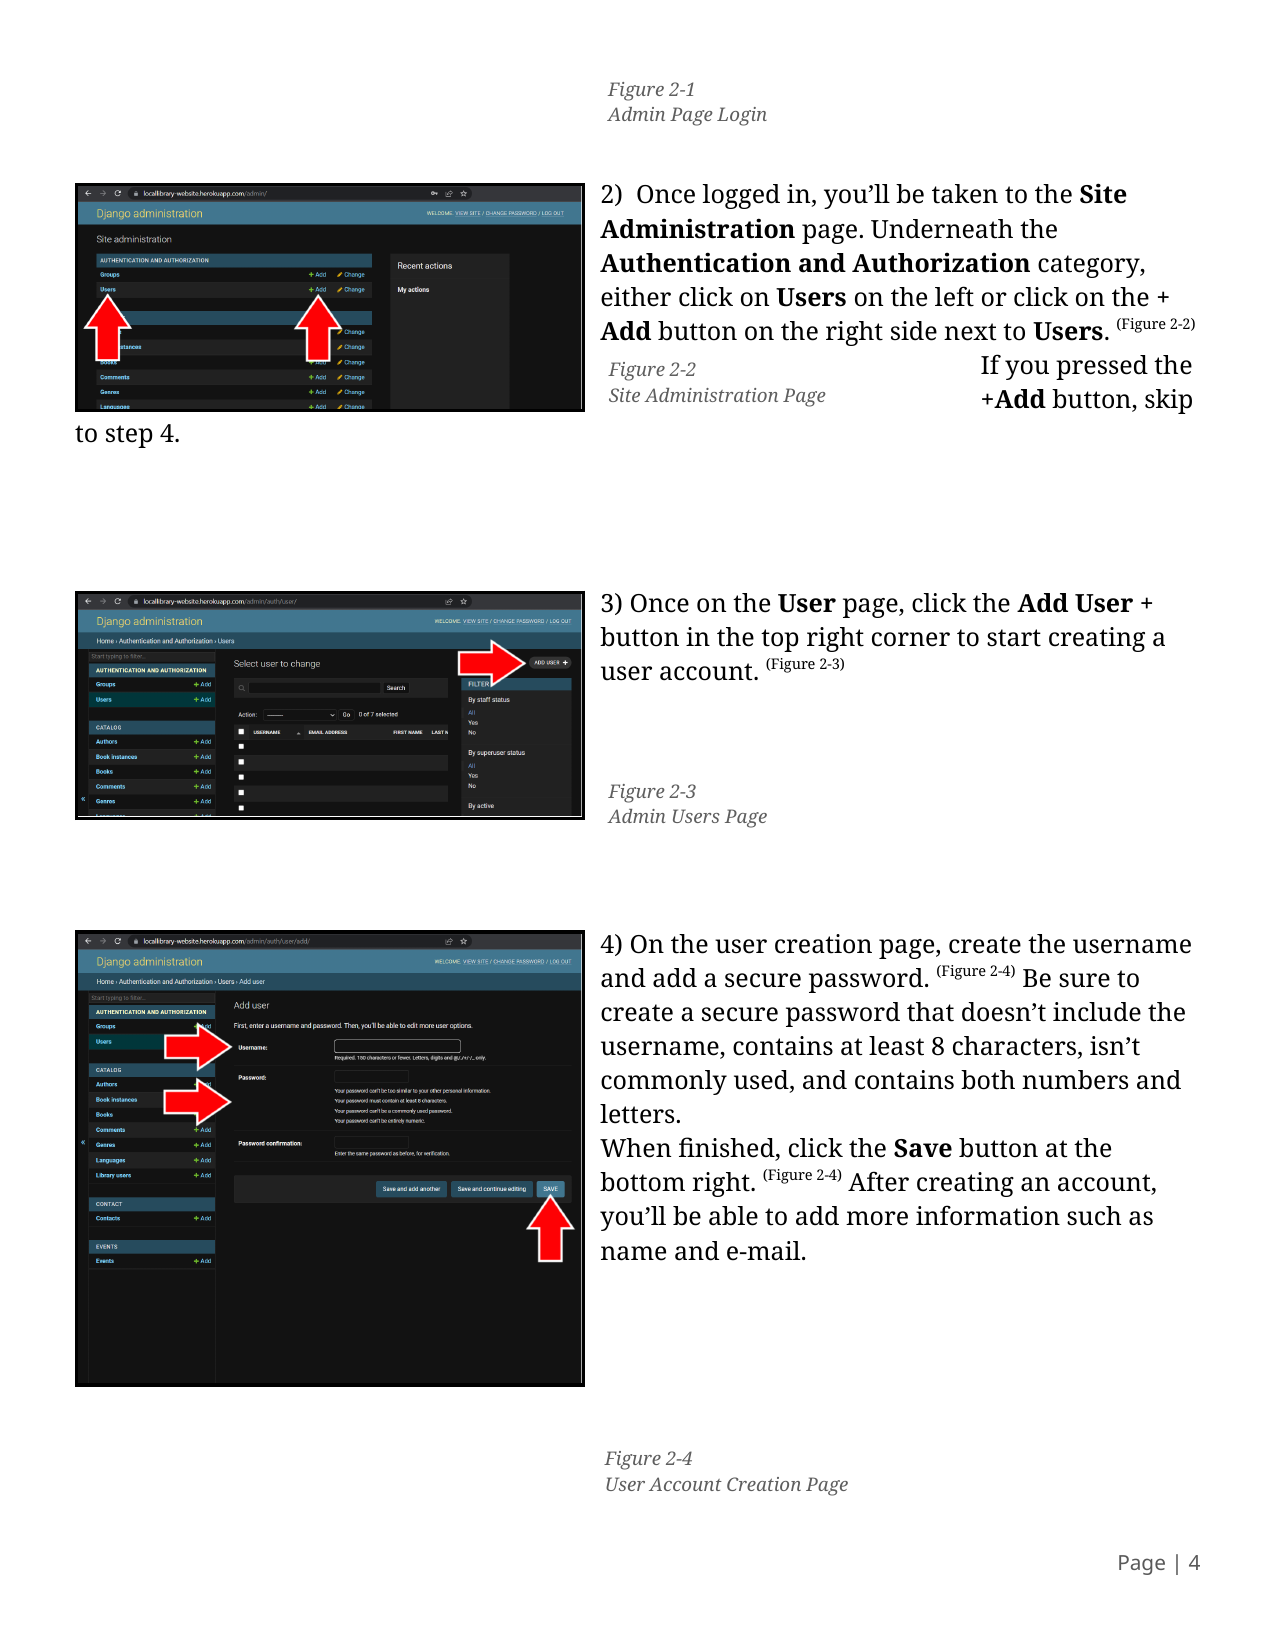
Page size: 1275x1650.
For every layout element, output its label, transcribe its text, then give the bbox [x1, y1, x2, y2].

picture [78, 594, 582, 816]
text 4) On the user creation page, create the username and add a secure password. (Figure 2-4) Be sure to create a secure password that doesn’t include the username, contains at least 8 characters, isn’t commonly used, and contains both numbers and letters. [75, 927, 1200, 1131]
picture [78, 186, 582, 408]
text When finished, click the Save button at the bottom right. (Figure 2-4) After creating an account, you’ll be able to add more information such as name and e-mail. [585, 1131, 1200, 1267]
text 3) Once on the User page, click the Add User + button in the top right corner to start creating a user account. (Figure 2-3) [75, 586, 1200, 688]
picture [78, 934, 582, 1383]
